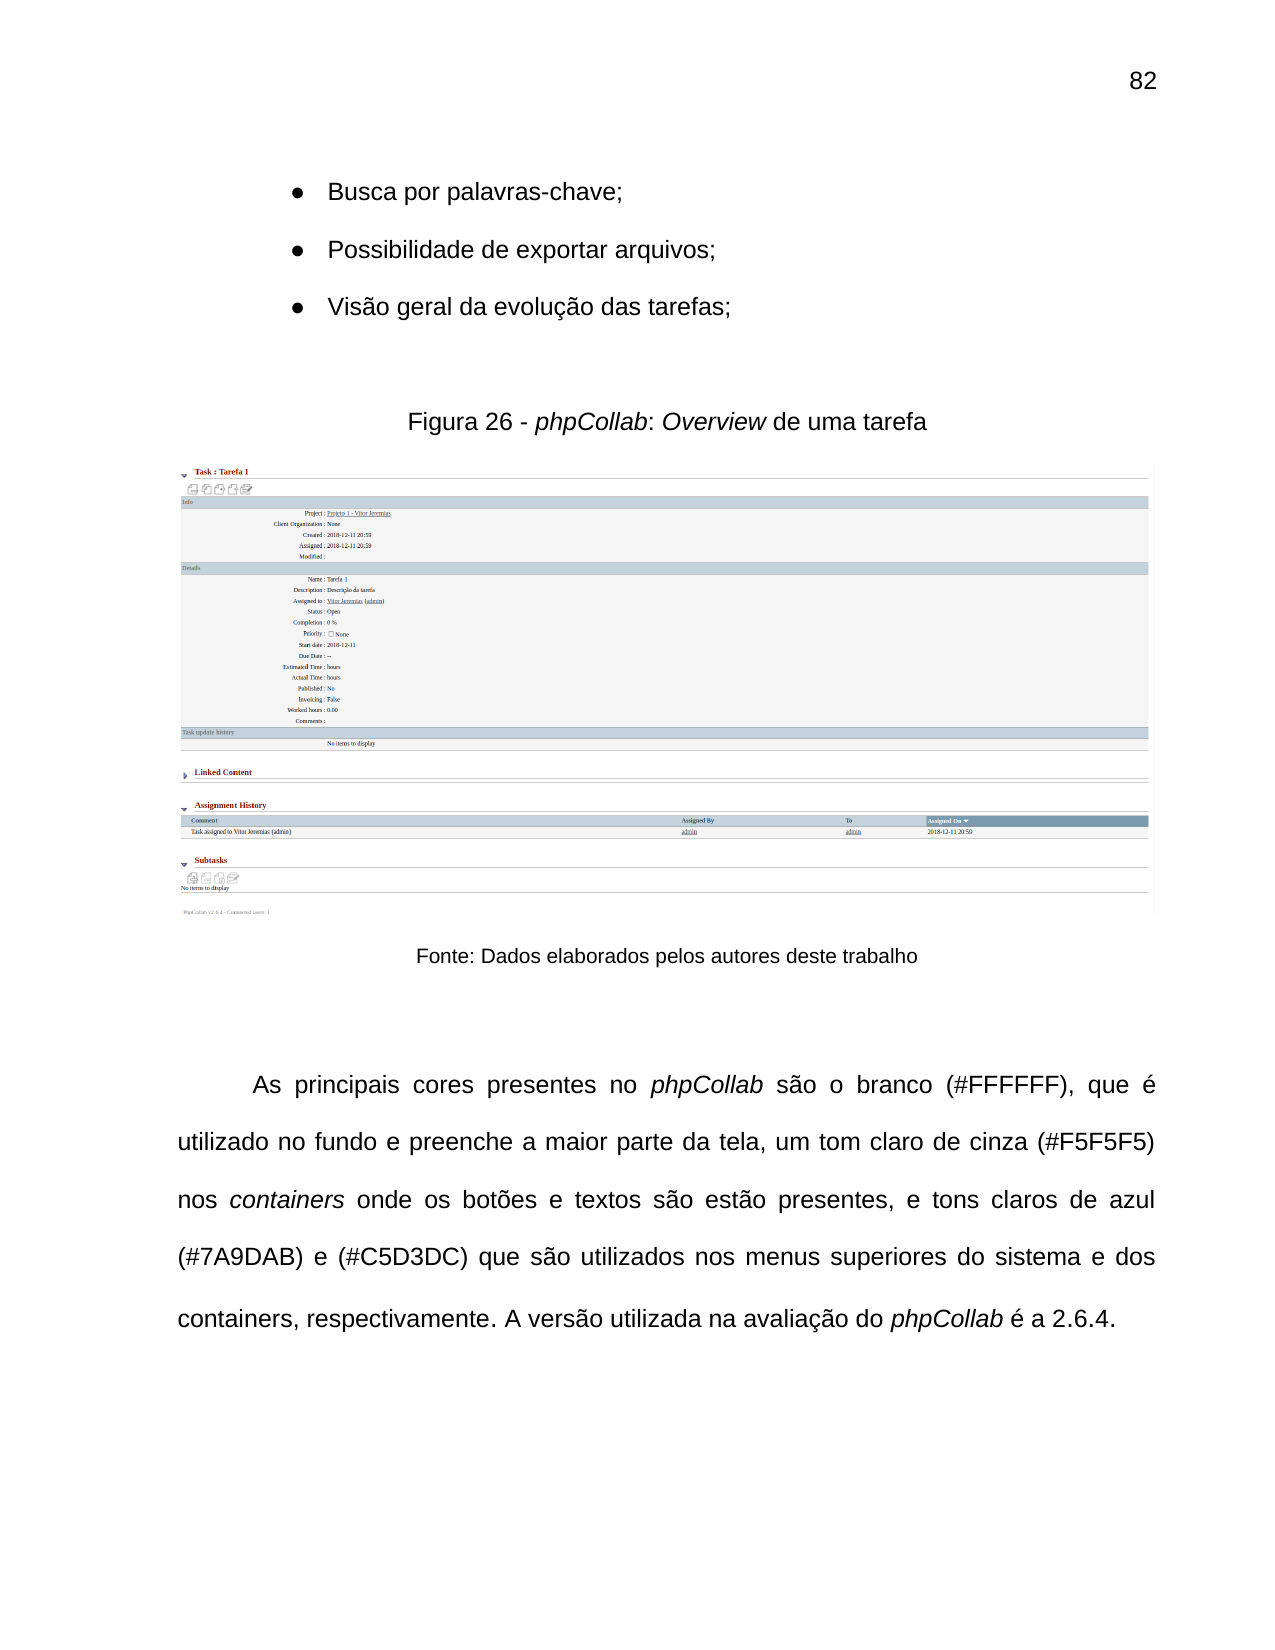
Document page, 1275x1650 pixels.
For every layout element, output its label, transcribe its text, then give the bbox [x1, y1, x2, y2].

text As principais cores presentes no phpCollab são o branco (#FFFFFF), que é utilizado no fundo e preenche a maior parte da tela, um tom claro de cinza (#F5F5F5) nos containers onde os botões e textos são estão presentes, e tons claros de azul (#7A9DAB) e (#C5D3DC) que são utilizados nos menus superiores do sistema e dos containers, respectivamente. A versão utilizada na avaliação do phpCollab é a 2.6.4. [177, 1070, 1157, 1333]
text Figura 26 - phpCollab: Overview de uma tarefa [177, 407, 1157, 436]
list Possibilidade de exportar arquivos; [290, 235, 1157, 263]
text Fonte: Dados elaborados pelos autores deste trabalho [177, 943, 1157, 967]
list Visão geral da evolução das tarefas; [290, 292, 1157, 321]
list Busca por palavras-chave; [290, 177, 1157, 206]
picture [179, 464, 1155, 915]
